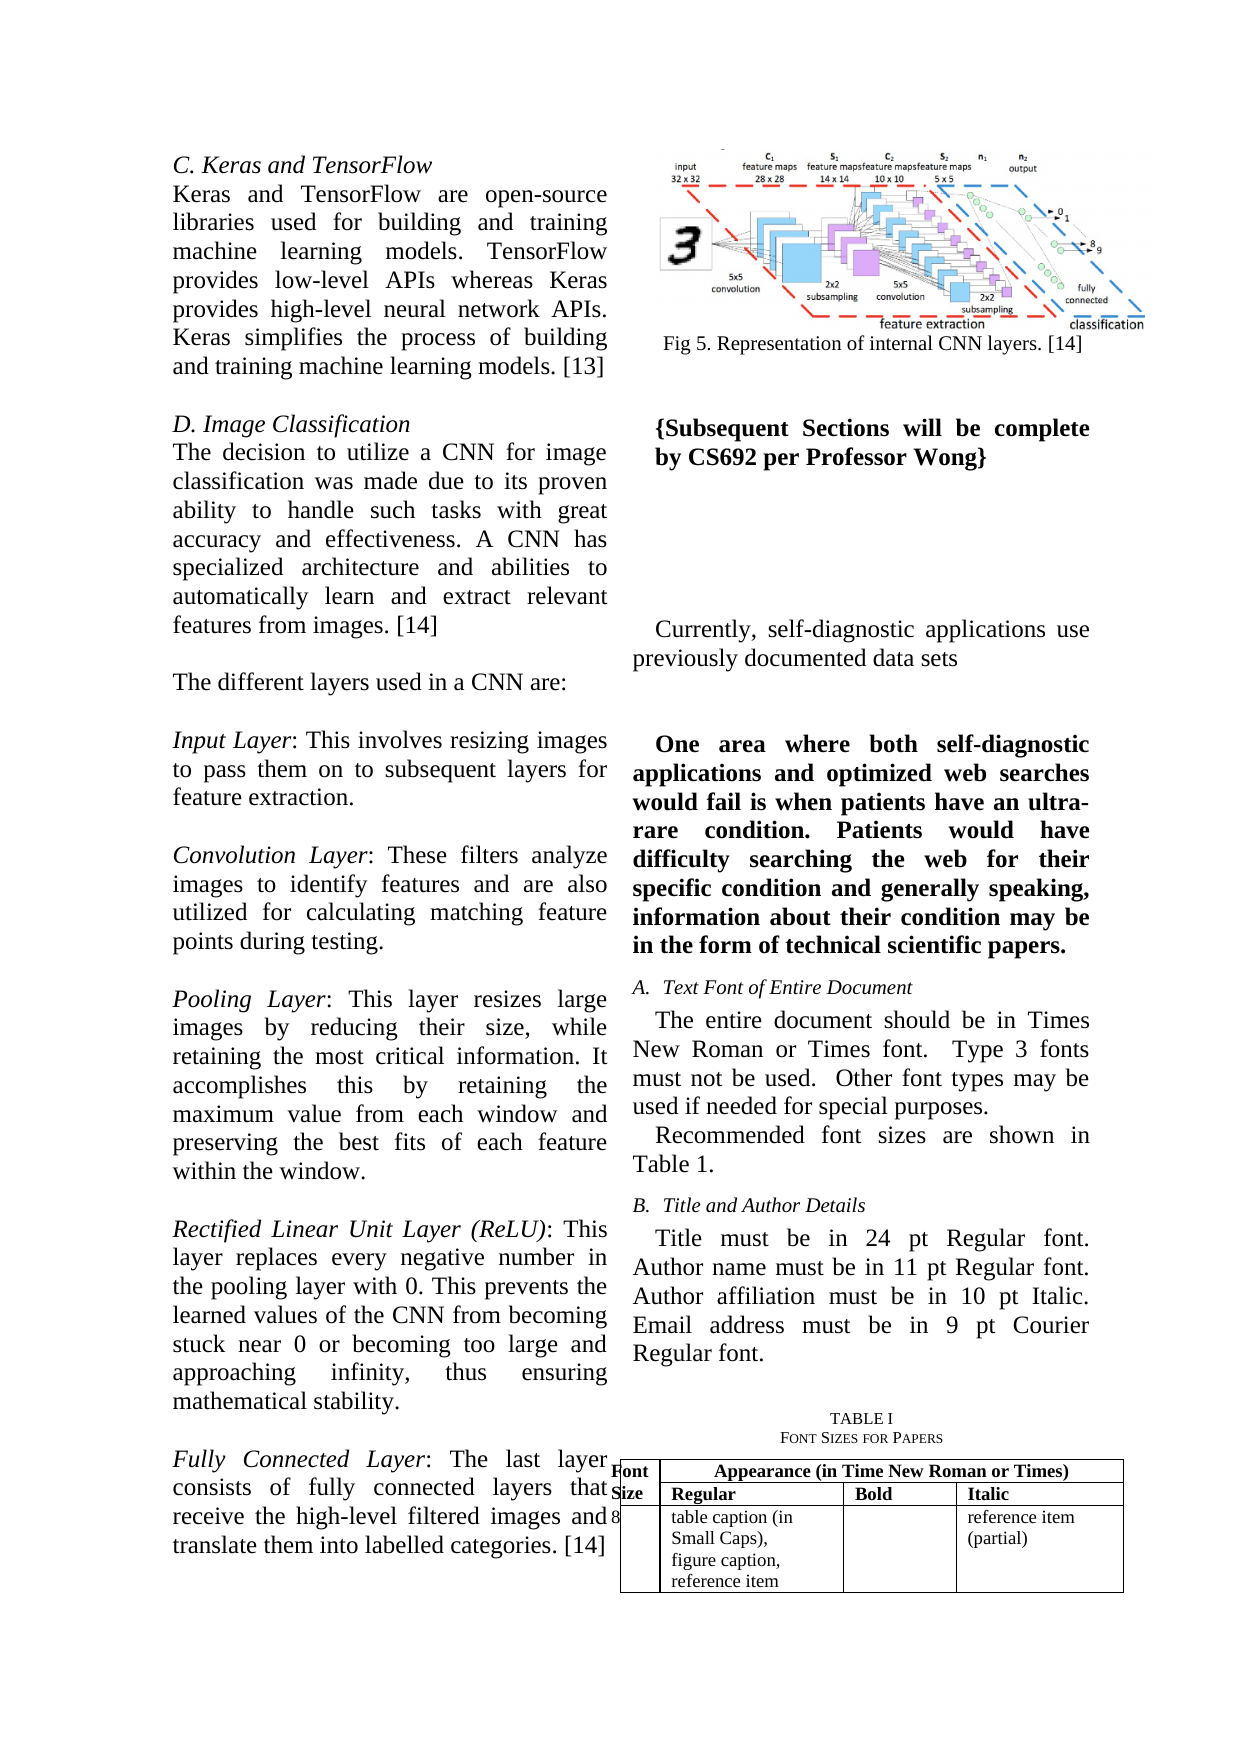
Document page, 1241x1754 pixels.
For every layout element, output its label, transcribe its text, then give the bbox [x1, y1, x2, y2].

text Currently, self-diagnostic applications use previously documented data sets [632, 614, 1090, 672]
table_header Font Size [621, 1460, 659, 1504]
text The decision to utilize a CNN for image classification was made due to its proven ability to handle such tasks with great accuracy and effectiveness. A CNN has specialized architecture and abilities to automatically learn and extract relevant features from images. [14] [172, 437, 608, 639]
picture [655, 149, 1151, 332]
table_cell 8 [621, 1506, 659, 1592]
text {Subsequent Sections will be complete by CS692 per Professor Wong} [655, 413, 1090, 470]
table_cell reference item (partial) [957, 1506, 1123, 1592]
subtitle Title and Author Details [632, 1193, 1090, 1217]
text Keras and TensorFlow are open-source libraries used for building and training machine learning models. TensorFlow provides low-level APIs whereas Keras provides high-level neural network APIs. Keras simplifies the process of building and training machine learning models. [13] [172, 179, 608, 380]
text Convolution Layer: These filters analyze images to identify features and are also utilized for calculating matching feature points during testing. [172, 840, 608, 955]
text Rectified Linear Unit Layer (ReLU): This layer replaces every negative number in the pooling layer with 0. This prevents the learned values of the CNN from becoming stuck near 0 or becoming too large and approaching infinity, thus ensuring mathematical stability. [172, 1214, 608, 1415]
table_header Appearance (in Time New Roman or Times) [661, 1460, 1123, 1482]
text Pooling Layer: This layer resizes large images by reducing their size, while retaining the most critical information. It accomplishes this by retaining the maximum value from each window and preserving the best fits of each feature within the window. [172, 984, 608, 1185]
text One area where both self-diagnostic applications and optimized web searches would fail is when patients have an ultra-rare condition. Patients would have difficulty searching the web for their specific condition and generally speaking, information about their condition may be in the form of technical scientific papers. [632, 729, 1090, 959]
table_cell table caption (in Small Caps), figure caption, reference item [661, 1506, 843, 1592]
text Recommended font sizes are shown in Table 1. [632, 1120, 1090, 1178]
text TABLE I Font Sizes for Papers [632, 1408, 1090, 1447]
table_cell Bold [844, 1483, 956, 1504]
text Input Layer: This involves resizing images to pass them on to subsequent layers for feature extraction. [172, 725, 608, 811]
text Title must be in 24 pt Regular font. Author name must be in 11 pt Regular font. Author affiliation must be in 10 pt Italic. Email address must be in 9 pt Courier Regular font. [632, 1223, 1090, 1367]
text Fully Connected Layer: The last layer consists of fully connected layers that receive the high-level filtered images and translate them into labelled categories. [14] [172, 1444, 608, 1559]
text The different layers used in a CNN are: [172, 667, 608, 696]
table_cell Regular [661, 1483, 843, 1504]
table_cell Italic [957, 1483, 1123, 1504]
text The entire document should be in Times New Roman or Times font. Type 3 fonts must not be used. Other font types may be used if needed for special purposes. [632, 1005, 1090, 1120]
text C. Keras and TensorFlow [172, 150, 608, 179]
text D. Image Classification [172, 409, 608, 437]
table_cell [844, 1506, 956, 1592]
text Fig 5. Representation of internal CNN layers. [14] [632, 331, 1090, 355]
subtitle Text Font of Entire Document [632, 975, 1090, 999]
